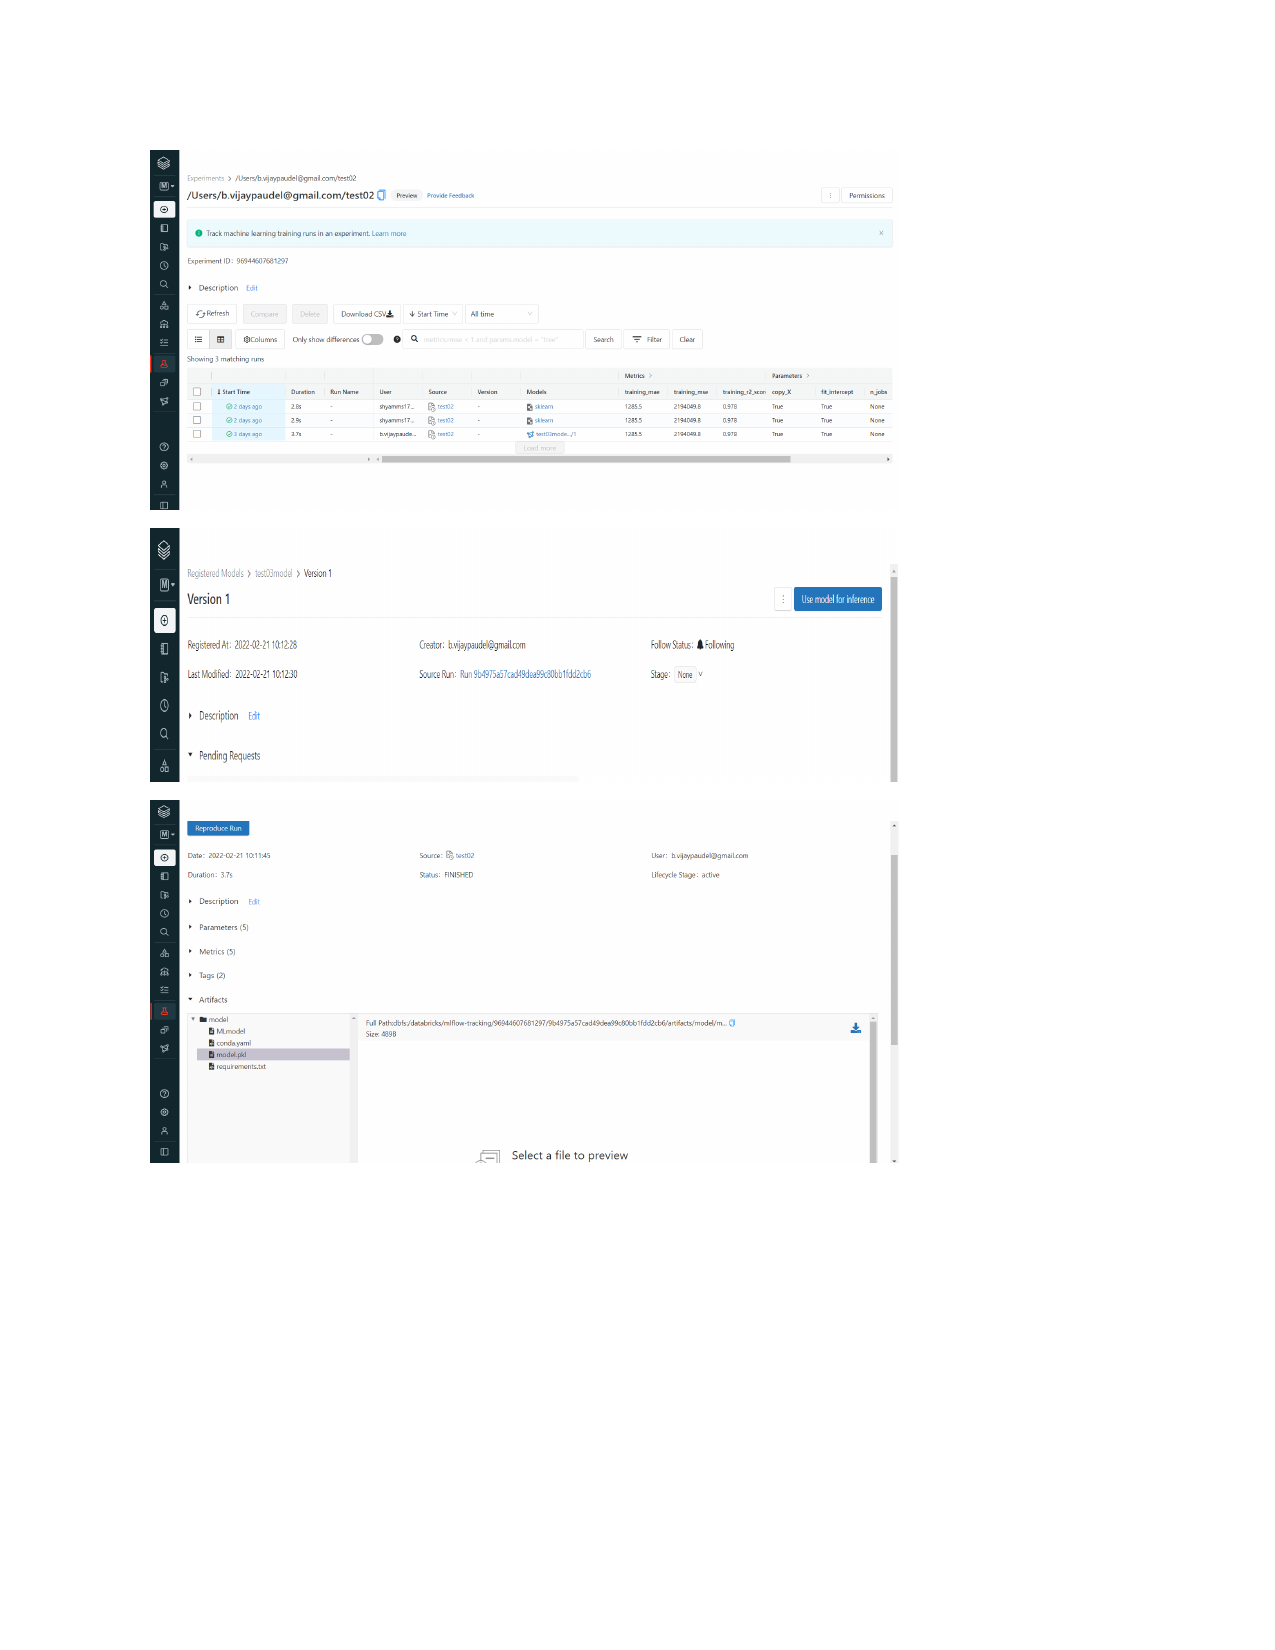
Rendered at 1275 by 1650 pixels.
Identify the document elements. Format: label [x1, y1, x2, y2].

picture [150, 528, 901, 782]
picture [150, 800, 901, 1163]
picture [150, 150, 901, 510]
